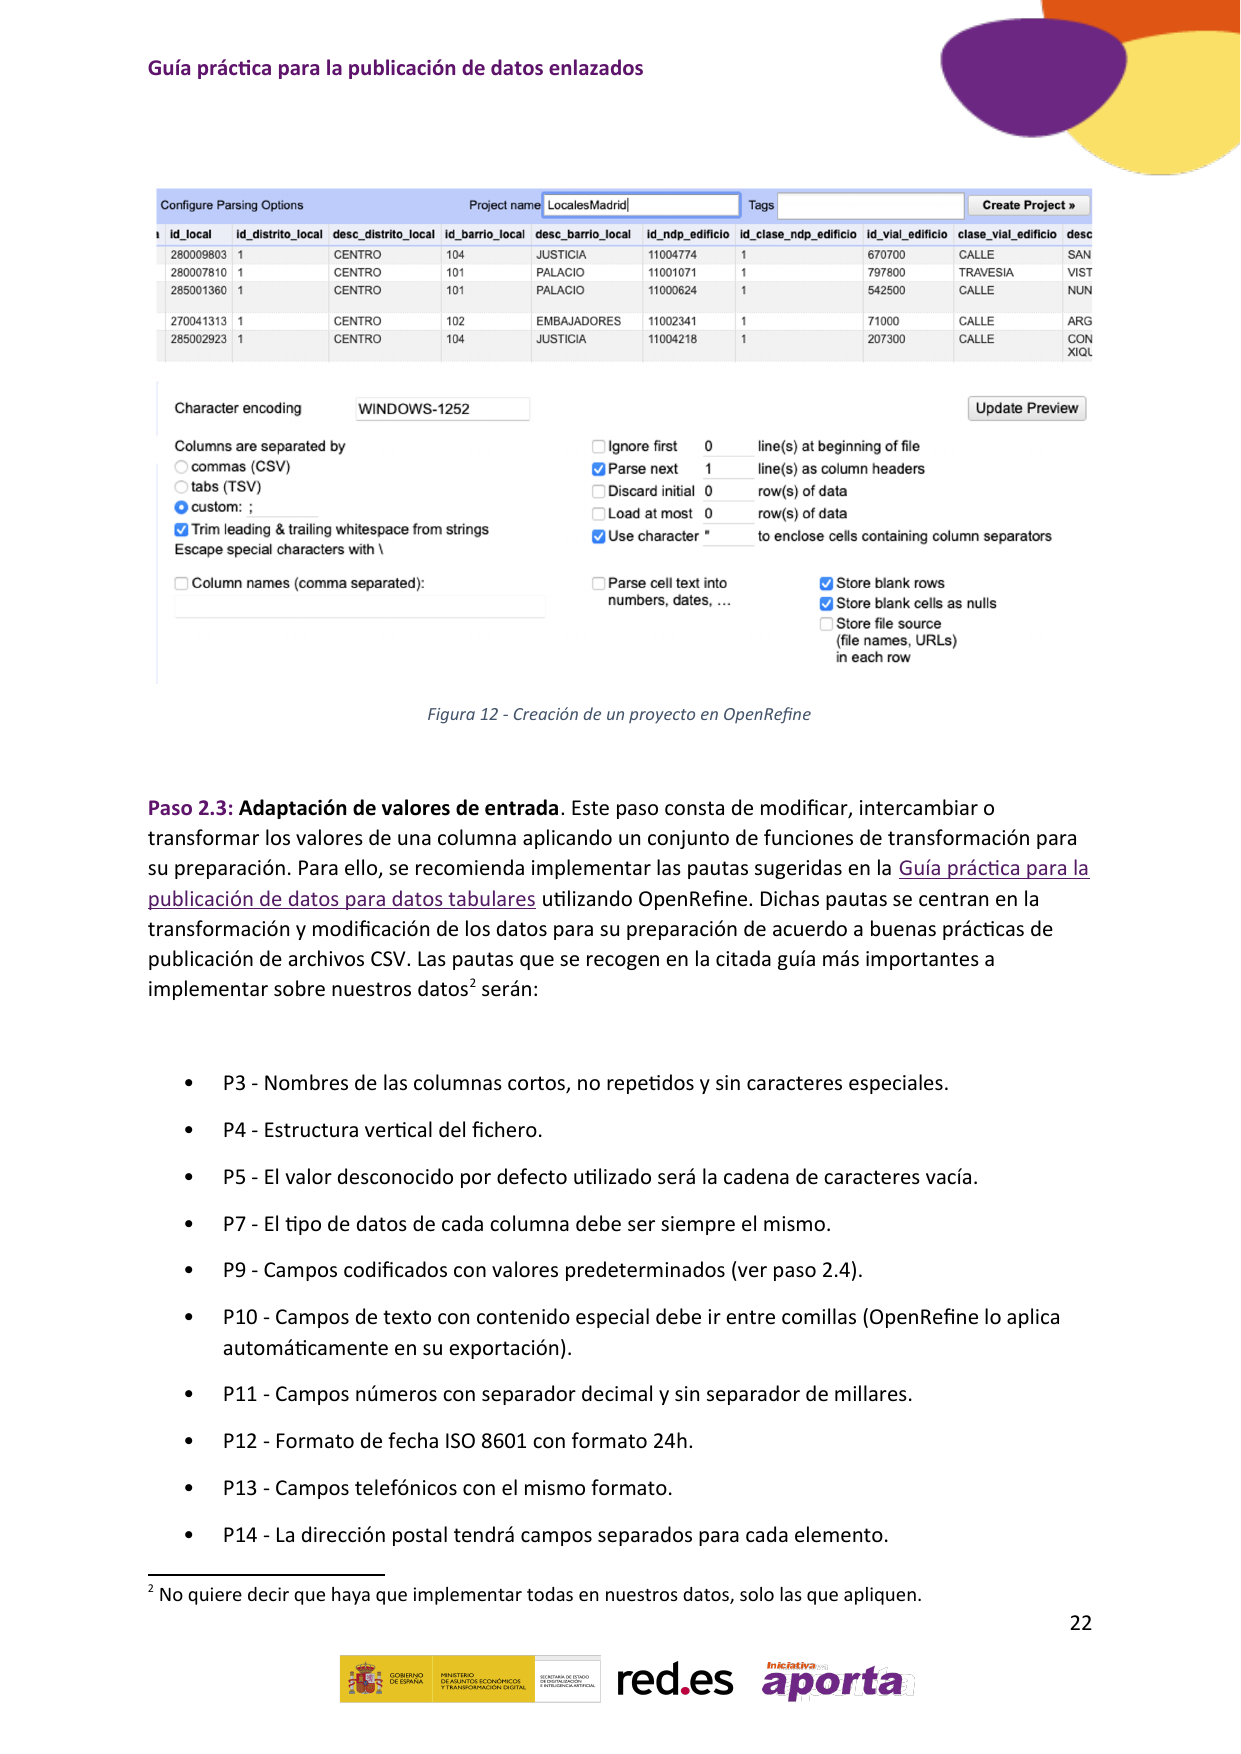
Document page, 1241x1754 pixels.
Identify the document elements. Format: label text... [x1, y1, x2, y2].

list P10 - Campos de texto con contenido especial debe ir entre comillas (OpenRefine lo aplica automáticamente en su exportación). [185, 1302, 1092, 1361]
list P3 - Nombres de las columnas cortos, no repetidos y sin caracteres especiales. [185, 1068, 1092, 1096]
text Figura 12 - Creación de un proyecto en OpenRefine [148, 702, 1092, 725]
list P4 - Estructura vertical del fichero. [185, 1115, 1092, 1143]
list P9 - Campos codificados con valores predeterminados (ver paso 2.4). [185, 1256, 1092, 1284]
list P11 - Campos números con separador decimal y sin separador de millares. [185, 1379, 1092, 1408]
list P7 - El tipo de datos de cada columna debe ser siempre el mismo. [185, 1209, 1092, 1237]
picture [222, 1550, 915, 1754]
list P5 - El valor desconocido por defecto utilizado será la cadena de caracteres vacía. [185, 1162, 1092, 1190]
list P14 - La dirección postal tendrá campos separados para cada elemento. [185, 1520, 1092, 1548]
list P12 - Formato de fecha ISO 8601 con formato 24h. [185, 1426, 1092, 1454]
text Paso 2.3: Adaptación de valores de entrada. Este paso consta de modificar, intercambiar o transformar los valores de una columna aplicando un conjunto de funciones de transformación para su preparación. Para ello, se recomienda implementar las pautas sugeridas en la Guía práctica para la publicación de datos para datos tabulares utilizando OpenRefine. Dichas pautas se centran en la transformación y modificación de los datos para su preparación de acuerdo a buenas prácticas de publicación de archivos CSV. Las pautas que se recogen en la citada guía más importantes a implementar sobre nuestros datos serán: [148, 793, 1092, 1002]
list P13 - Campos telefónicos con el mismo formato. [185, 1473, 1092, 1501]
picture [147, 0, 1241, 684]
